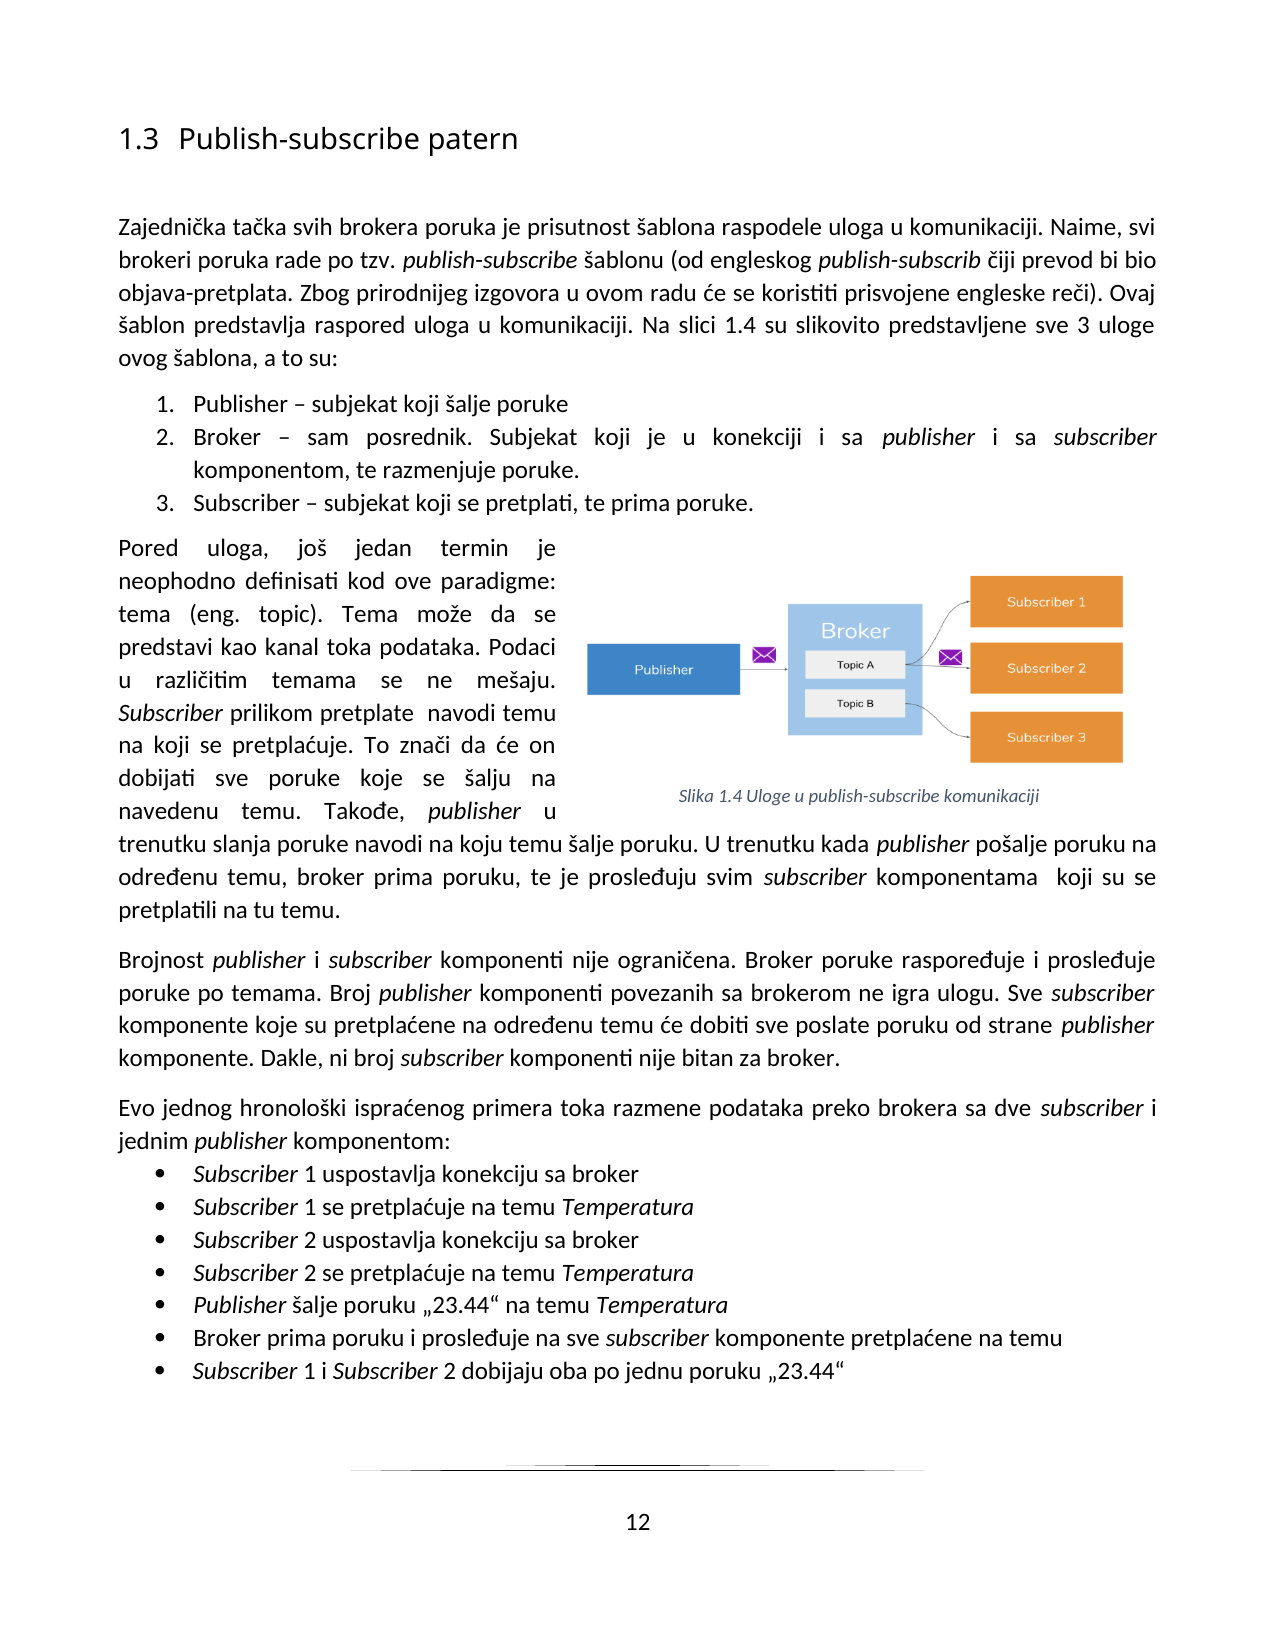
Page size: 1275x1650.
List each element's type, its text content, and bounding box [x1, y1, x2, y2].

list Broker prima poruku i prosleđuje na sve subscriber komponente pretplaćene na temu [156, 1323, 1157, 1353]
list Publisher šalje poruku „23.44“ na temu Temperatura [156, 1290, 1157, 1320]
list Subscriber 1 uspostavlja konekciju sa broker [156, 1158, 1157, 1188]
list Publisher – subjekat koji šalje poruke [156, 388, 1157, 418]
list Broker – sam posrednik. Subjekat koji je u konekciji i sa publisher i sa subscriber komponentom, te razmenjuje poruke. [156, 421, 1157, 484]
list Subscriber 2 se pretplaćuje na temu Temperatura [156, 1257, 1157, 1287]
list Subscriber 2 uspostavlja konekciju sa broker [156, 1224, 1157, 1254]
list Subscriber – subjekat koji se pretplati, te prima poruke. [156, 487, 1157, 517]
text Evo jednog hronološki ispraćenog primera toka razmene podataka preko brokera sa dve subscriber i jednim publisher komponentom: [118, 1092, 1157, 1156]
subtitle Publish-subscribe patern [118, 118, 1157, 158]
list Subscriber 1 i Subscriber 2 dobijaju oba po jednu poruku „23.44“ [155, 1356, 1157, 1386]
text Zajednička tačka svih brokera poruka je prisutnost šablona raspodele uloga u komunikaciji. Naime, svi brokeri poruka rade po tzv. publish-subscribe šablonu (od engleskog publish-subscrib čiji prevod bi bio objava-pretplata. Zbog prirodnijeg izgovora u ovom radu će se koristiti prisvojene engleske reči). Ovaj šablon predstavlja raspored uloga u komunikaciji. Na slici 1.4 su slikovito predstavljene sve 3 uloge ovog šablona, a to su: [118, 211, 1157, 373]
picture [575, 532, 1138, 825]
text Brojnost publisher i subscriber komponenti nije ograničena. Broker poruke raspoređuje i prosleđuje poruke po temama. Broj publisher komponenti povezanih sa brokerom ne igra ulogu. Sve subscriber komponente koje su pretplaćene na određenu temu će dobiti sve poslate poruku od strane publisher komponente. Dakle, ni broj subscriber komponenti nije bitan za broker. [118, 944, 1157, 1073]
list Subscriber 1 se pretplaćuje na temu Temperatura [156, 1191, 1157, 1221]
